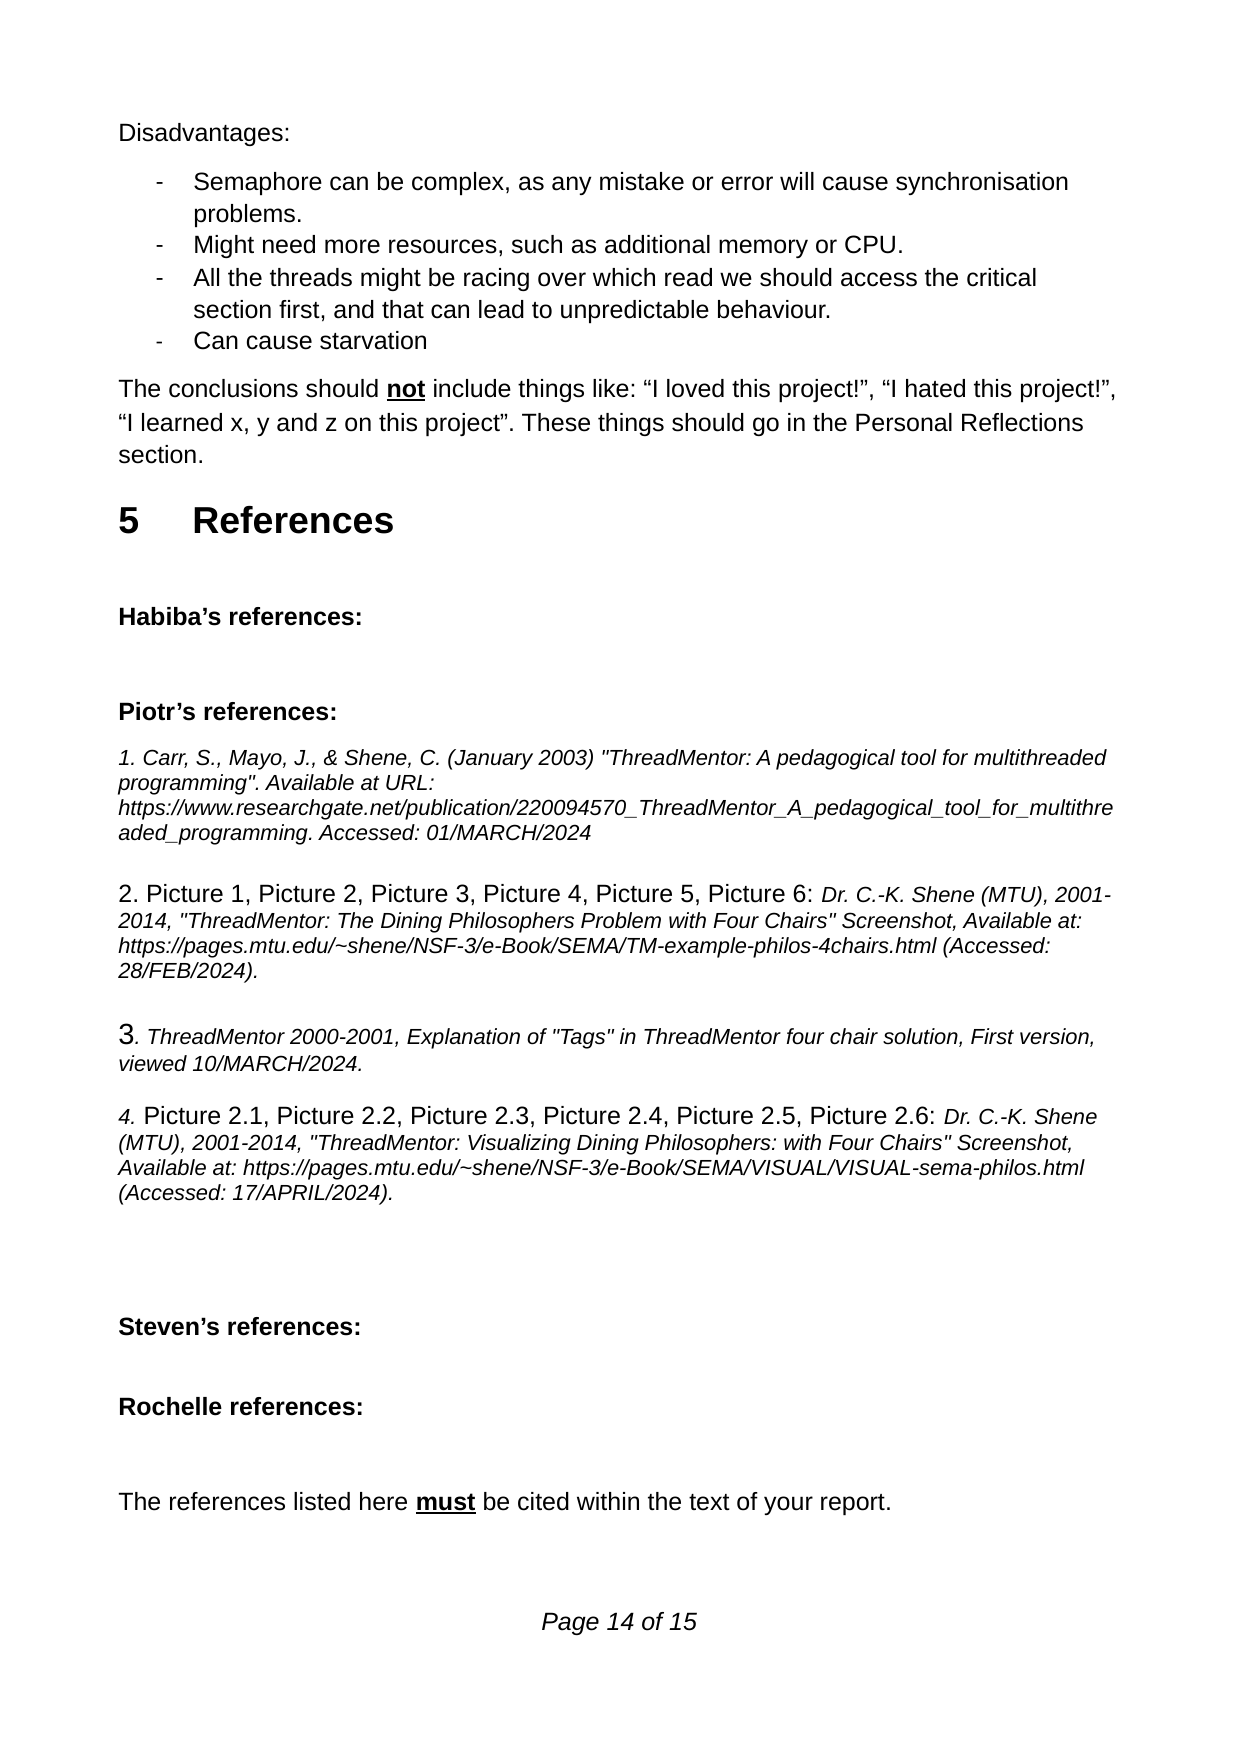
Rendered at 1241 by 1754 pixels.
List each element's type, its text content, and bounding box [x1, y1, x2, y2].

text Rochelle references: [118, 1359, 1122, 1421]
text 3. ThreadMentor 2000-2001, Explanation of "Tags" in ThreadMentor four chair solution, First version, viewed 10/MARCH/2024. [118, 1017, 1122, 1076]
text The conclusions should not include things like: “I loved this project!”, “I hated this project!”, “I learned x, y and z on this project”. These things should go in the Personal Reflections section. [118, 374, 1122, 469]
list Can cause starvation [156, 326, 1122, 356]
text 2. Picture 1, Picture 2, Picture 3, Picture 4, Picture 5, Picture 6: Dr. C.-K. Shene (MTU), 2001-2014, "ThreadMentor: The Dining Philosophers Problem with Four Chairs" Screenshot, Available at: https://pages.mtu.edu/~shene/NSF-3/e-Book/SEMA/TM-example-philos-4chairs.html (Accessed: 28/FEB/2024). [118, 879, 1122, 983]
list Semaphore can be complex, as any mistake or error will cause synchronisation problems. [156, 166, 1122, 227]
list Might need more resources, such as additional memory or CPU. [156, 229, 1122, 260]
subtitle References [118, 498, 1122, 542]
text 1. Carr, S., Mayo, J., & Shene, C. (January 2003) "ThreadMentor: A pedagogical tool for multithreaded programming". Available at URL: https://www.researchgate.net/publication/220094570_ThreadMentor_A_pedagogical_tool_for_multithreaded_programming. Accessed: 01/MARCH/2024 [118, 744, 1122, 845]
list All the threads might be racing over which read we should access the critical section first, and that can lead to unpredictable behaviour. [156, 262, 1122, 324]
text The references listed here must be cited within the text of your report. [118, 1487, 1122, 1516]
text Piotr’s references: [118, 697, 1122, 726]
text Steven’s references: [118, 1312, 1122, 1340]
text Disadvantages: [118, 118, 1122, 147]
text 4. Picture 2.1, Picture 2.2, Picture 2.3, Picture 2.4, Picture 2.5, Picture 2.6: Dr. C.-K. Shene (MTU), 2001-2014, "ThreadMentor: Visualizing Dining Philosophers: with Four Chairs" Screenshot, Available at: https://pages.mtu.edu/~shene/NSF-3/e-Book/SEMA/VISUAL/VISUAL-sema-philos.html (Accessed: 17/APRIL/2024). [118, 1101, 1122, 1205]
text Habiba’s references: [118, 602, 1122, 631]
